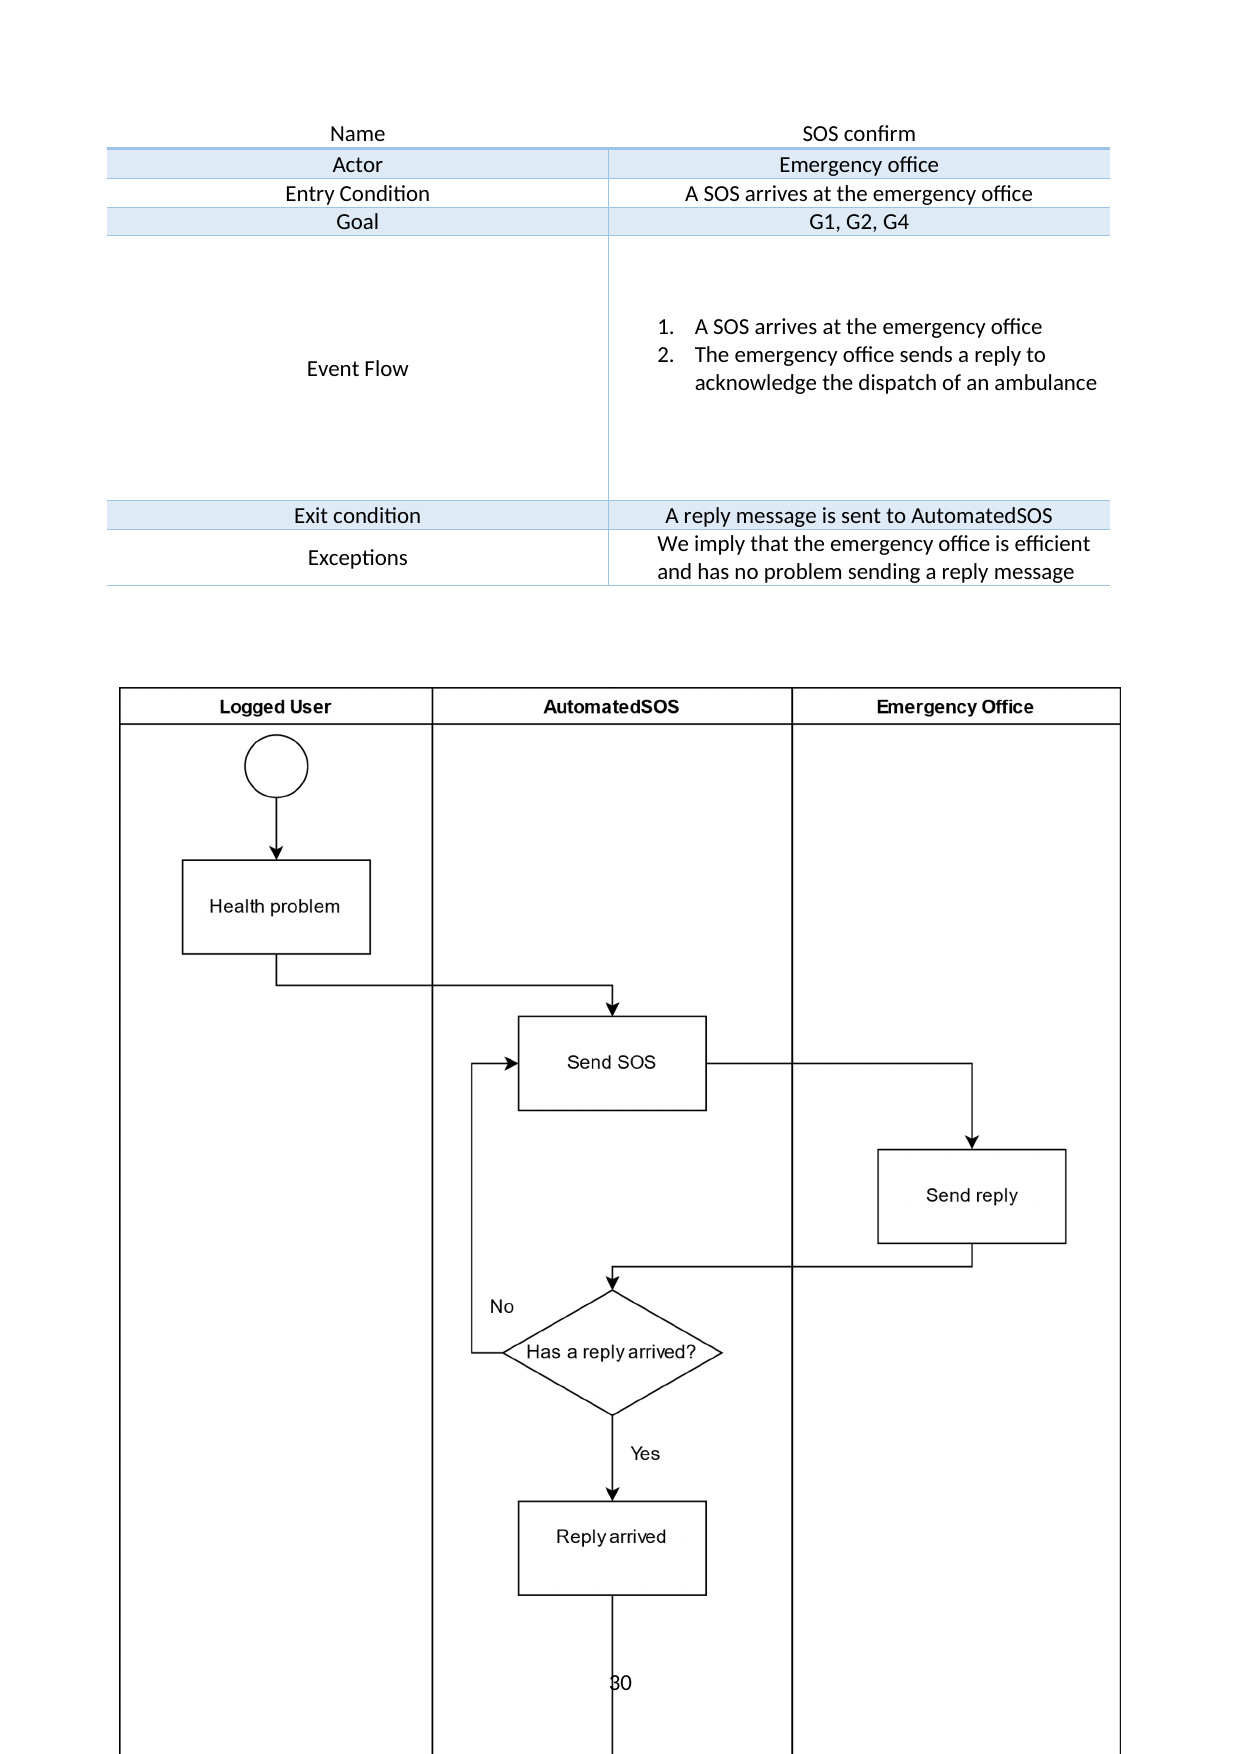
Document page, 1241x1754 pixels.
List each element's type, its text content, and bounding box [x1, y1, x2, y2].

table_cell Actor [107, 150, 608, 178]
table_header SOS confirm [608, 119, 1110, 147]
table_cell Exceptions [107, 530, 608, 585]
table_cell A SOS arrives at the emergency office [609, 179, 1110, 207]
table_header Name [107, 119, 608, 147]
picture [119, 687, 1121, 1754]
table_cell G1, G2, G4 [609, 208, 1110, 235]
table_cell A SOS arrives at the emergency office The emergency office sends a reply to acknowledge the dispatch of an ambulance [609, 236, 1110, 500]
table_cell We imply that the emergency office is efficient and has no problem sending a reply message [609, 530, 1110, 585]
table_cell Exit condition [107, 501, 608, 529]
table_cell Goal [107, 208, 608, 235]
table_cell Event Flow [107, 236, 608, 500]
table_cell A reply message is sent to AutomatedSOS [609, 501, 1110, 529]
table_cell Emergency office [609, 150, 1110, 178]
table_cell Entry Condition [107, 179, 608, 207]
